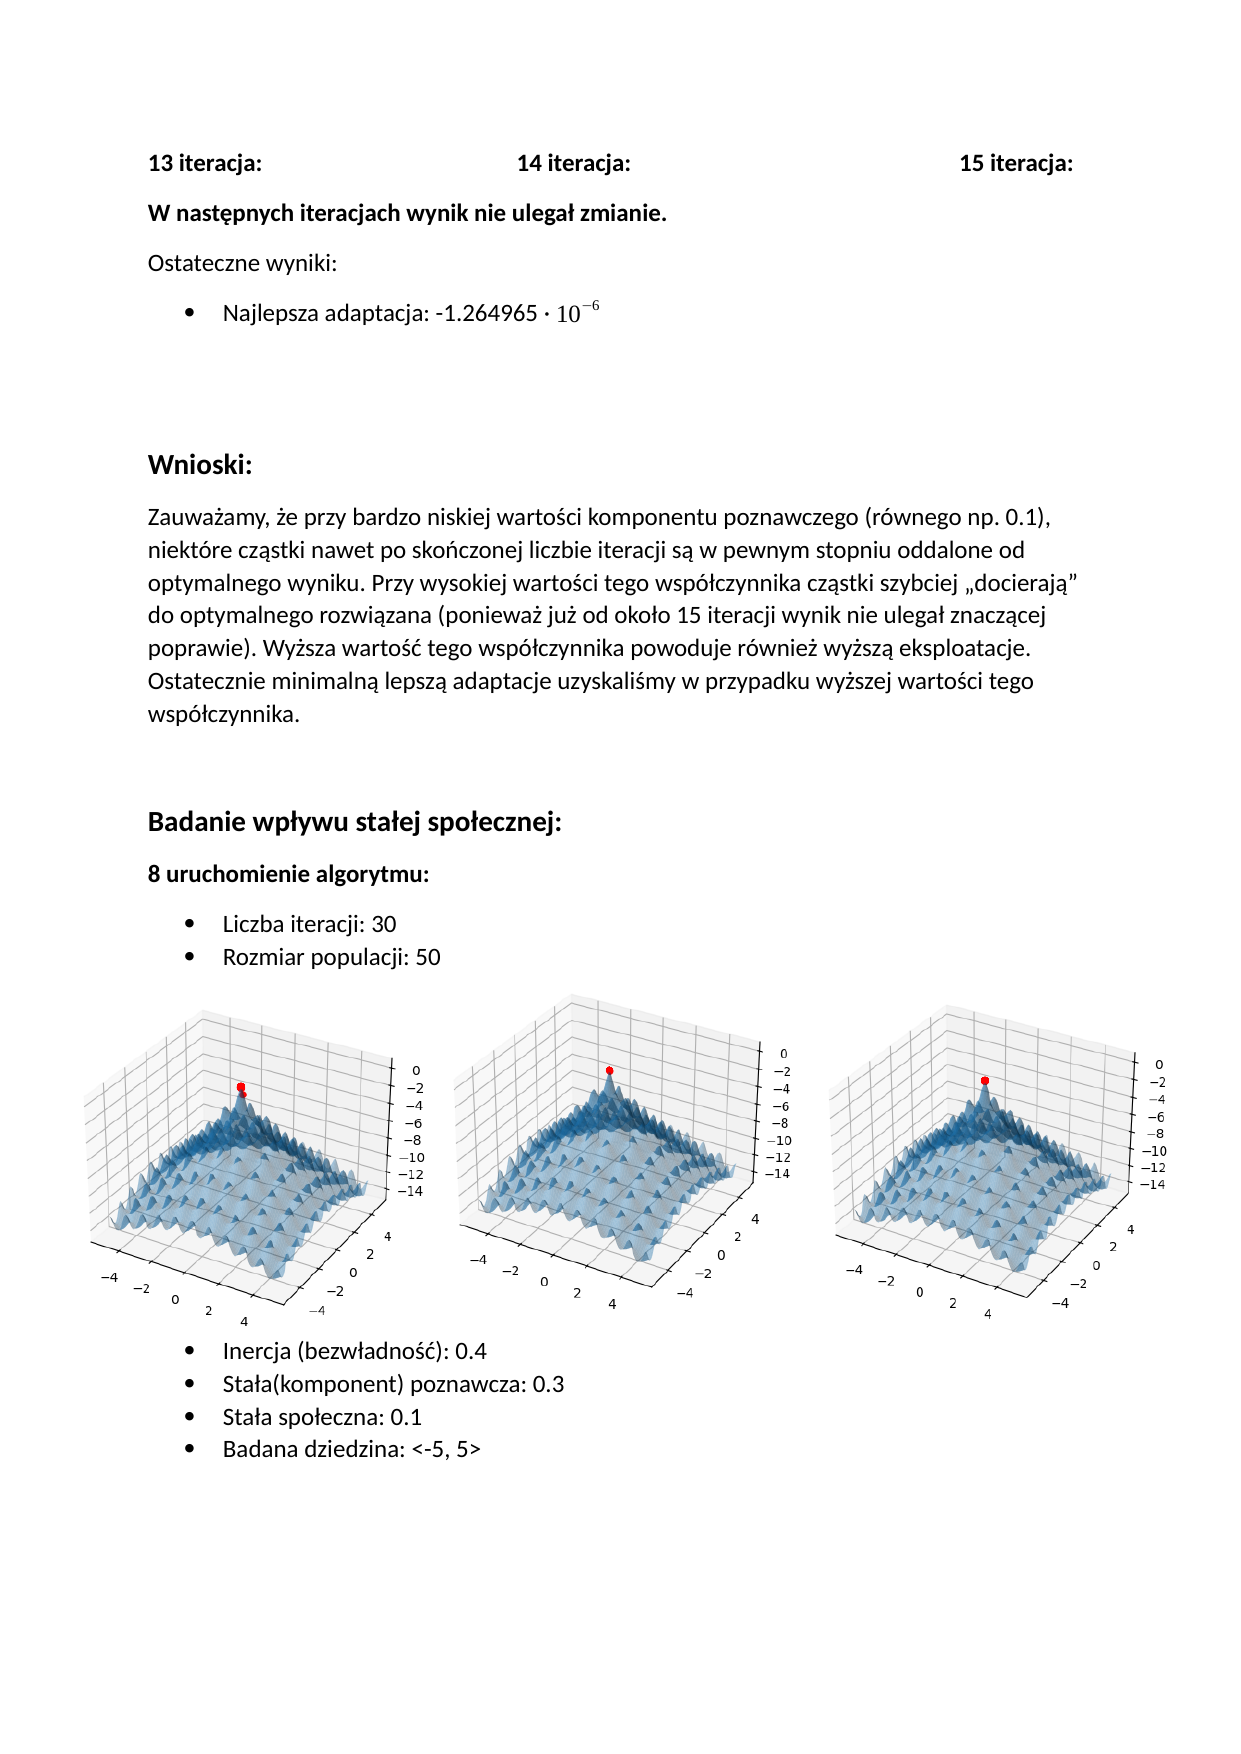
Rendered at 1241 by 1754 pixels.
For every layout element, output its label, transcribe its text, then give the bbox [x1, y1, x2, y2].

text Zauważamy, że przy bardzo niskiej wartości komponentu poznawczego (równego np. 0.1), niektóre cząstki nawet po skończonej liczbie iteracji są w pewnym stopniu oddalone od optymalnego wyniku. Przy wysokiej wartości tego współczynnika cząstki szybciej „docierają” do optymalnego rozwiązana (ponieważ już od około 15 iteracji wynik nie ulegał znaczącej poprawie). Wyższa wartość tego współczynnika powoduje również wyższą eksploatacje. Ostatecznie minimalną lepszą adaptacje uzyskaliśmy w przypadku wyższej wartości tego współczynnika. [148, 501, 1093, 729]
text 13 iteracja: 14 iteracja: 15 iteracja: [148, 148, 1093, 178]
list Stała(komponent) poznawcza: 0.3 [185, 1368, 1093, 1398]
picture [75, 1007, 430, 1333]
list Rozmiar populacji: 50 [185, 941, 1093, 971]
list Najlepsza adaptacja: -1.264965 · [185, 296, 1093, 327]
text W następnych iteracjach wynik nie ulegał zmianie. [148, 197, 1093, 228]
picture [445, 991, 795, 1315]
list Stała społeczna: 0.1 [185, 1401, 1093, 1431]
list Liczba iteracji: 30 [185, 908, 1093, 938]
text Ostateczne wyniki: [148, 247, 1093, 277]
list Badana dziedzina: <-5, 5> [185, 1434, 1093, 1464]
text 8 uruchomienie algorytmu: [148, 858, 1093, 889]
text Badanie wpływu stałej społecznej: [148, 803, 1093, 839]
picture [820, 1003, 1172, 1327]
text Wnioski: [148, 446, 1093, 481]
